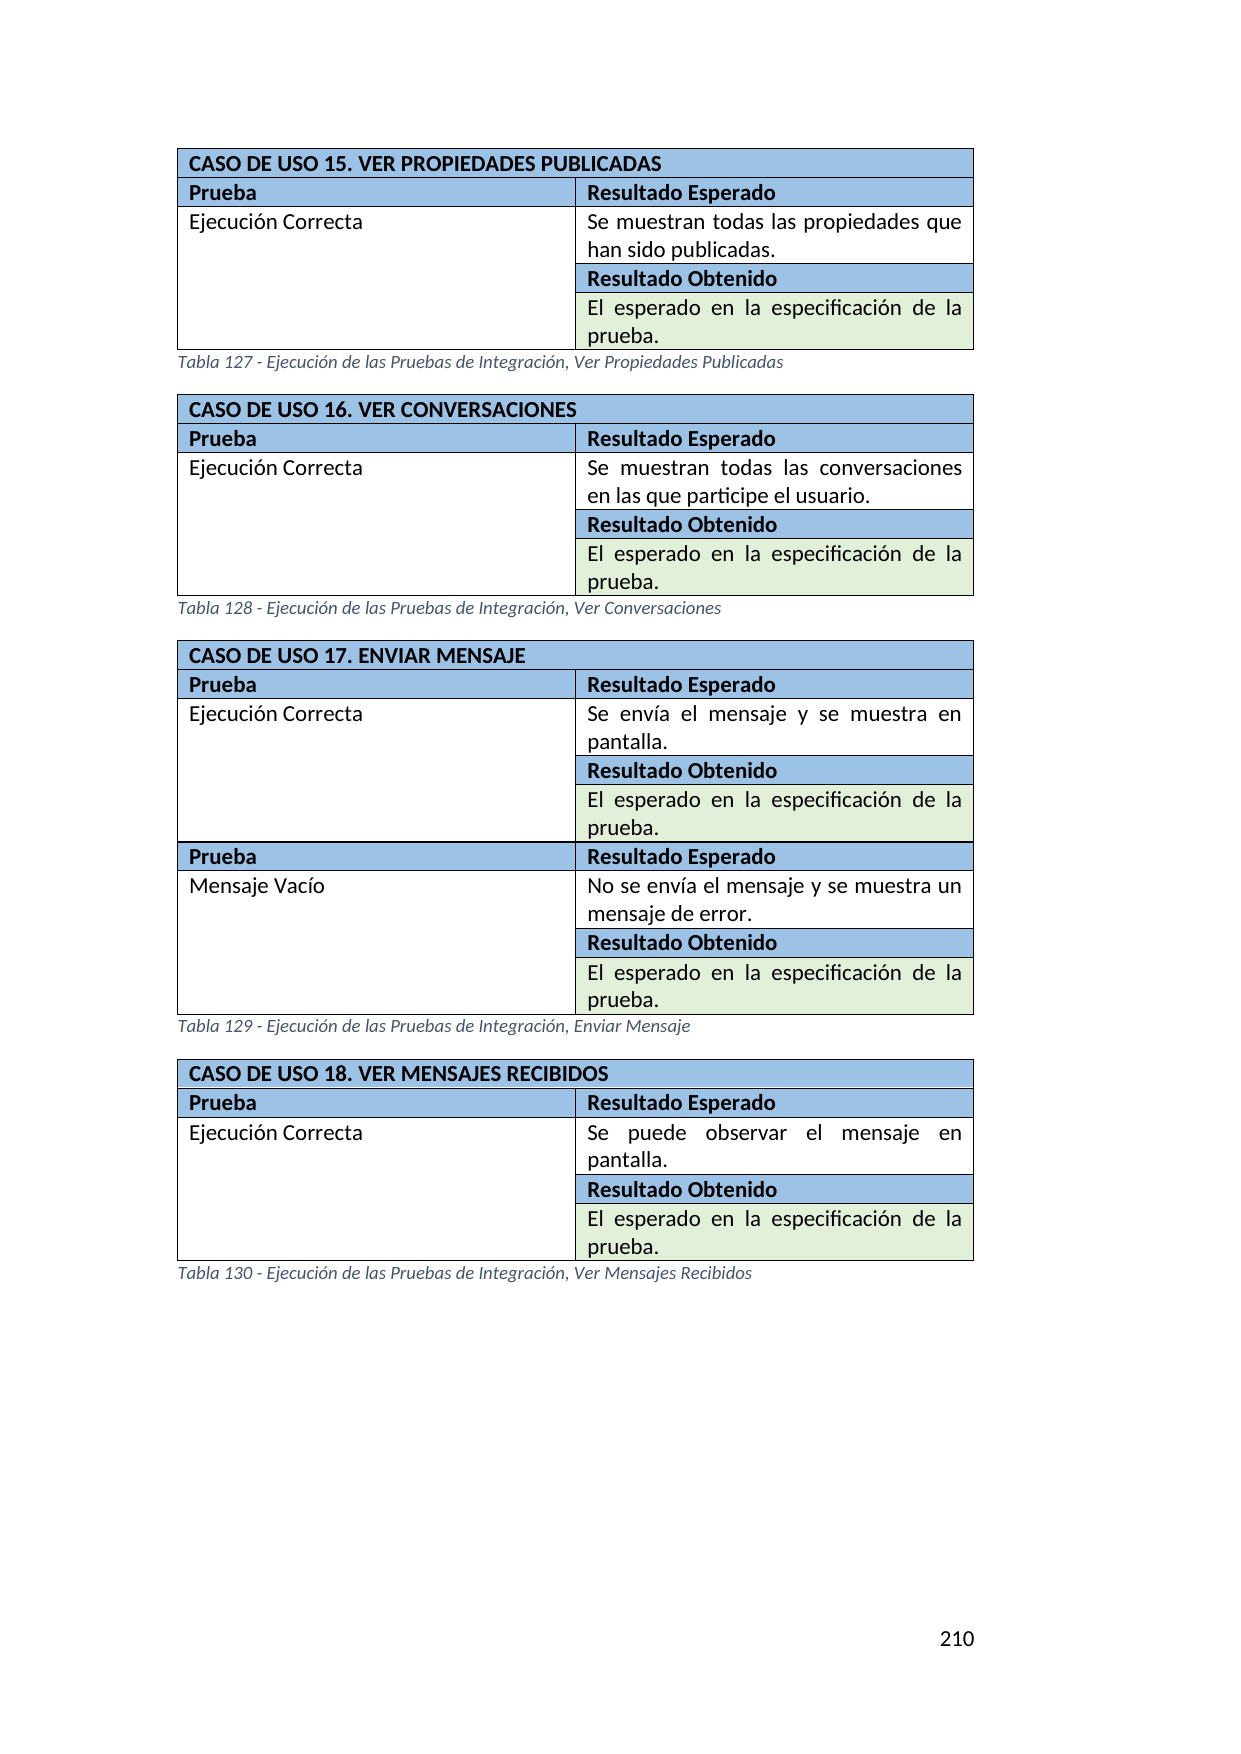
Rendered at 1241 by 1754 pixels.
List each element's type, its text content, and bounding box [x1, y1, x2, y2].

text Tabla 129 - Ejecución de las Pruebas de Integración, Enviar Mensaje [177, 1015, 974, 1038]
text Tabla 127 - Ejecución de las Pruebas de Integración, Ver Propiedades Publicadas [177, 350, 974, 373]
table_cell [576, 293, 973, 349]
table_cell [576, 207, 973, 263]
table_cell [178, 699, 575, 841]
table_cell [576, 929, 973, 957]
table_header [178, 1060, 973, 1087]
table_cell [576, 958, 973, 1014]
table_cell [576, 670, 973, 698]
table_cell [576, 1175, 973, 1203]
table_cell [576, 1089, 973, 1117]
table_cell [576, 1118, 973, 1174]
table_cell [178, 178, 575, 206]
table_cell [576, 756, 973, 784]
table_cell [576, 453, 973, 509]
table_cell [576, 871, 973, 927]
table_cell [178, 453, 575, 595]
text Tabla 130 - Ejecución de las Pruebas de Integración, Ver Mensajes Recibidos [177, 1261, 974, 1284]
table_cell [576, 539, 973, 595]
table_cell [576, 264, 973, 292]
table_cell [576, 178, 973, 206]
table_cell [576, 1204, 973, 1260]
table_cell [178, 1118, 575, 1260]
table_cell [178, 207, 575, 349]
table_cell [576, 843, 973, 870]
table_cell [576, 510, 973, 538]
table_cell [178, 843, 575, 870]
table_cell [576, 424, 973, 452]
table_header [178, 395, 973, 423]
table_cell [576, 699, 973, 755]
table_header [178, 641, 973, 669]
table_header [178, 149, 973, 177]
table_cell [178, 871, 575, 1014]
text Tabla 128 - Ejecución de las Pruebas de Integración, Ver Conversaciones [177, 596, 974, 619]
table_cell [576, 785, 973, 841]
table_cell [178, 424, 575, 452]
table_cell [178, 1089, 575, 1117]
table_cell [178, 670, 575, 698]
